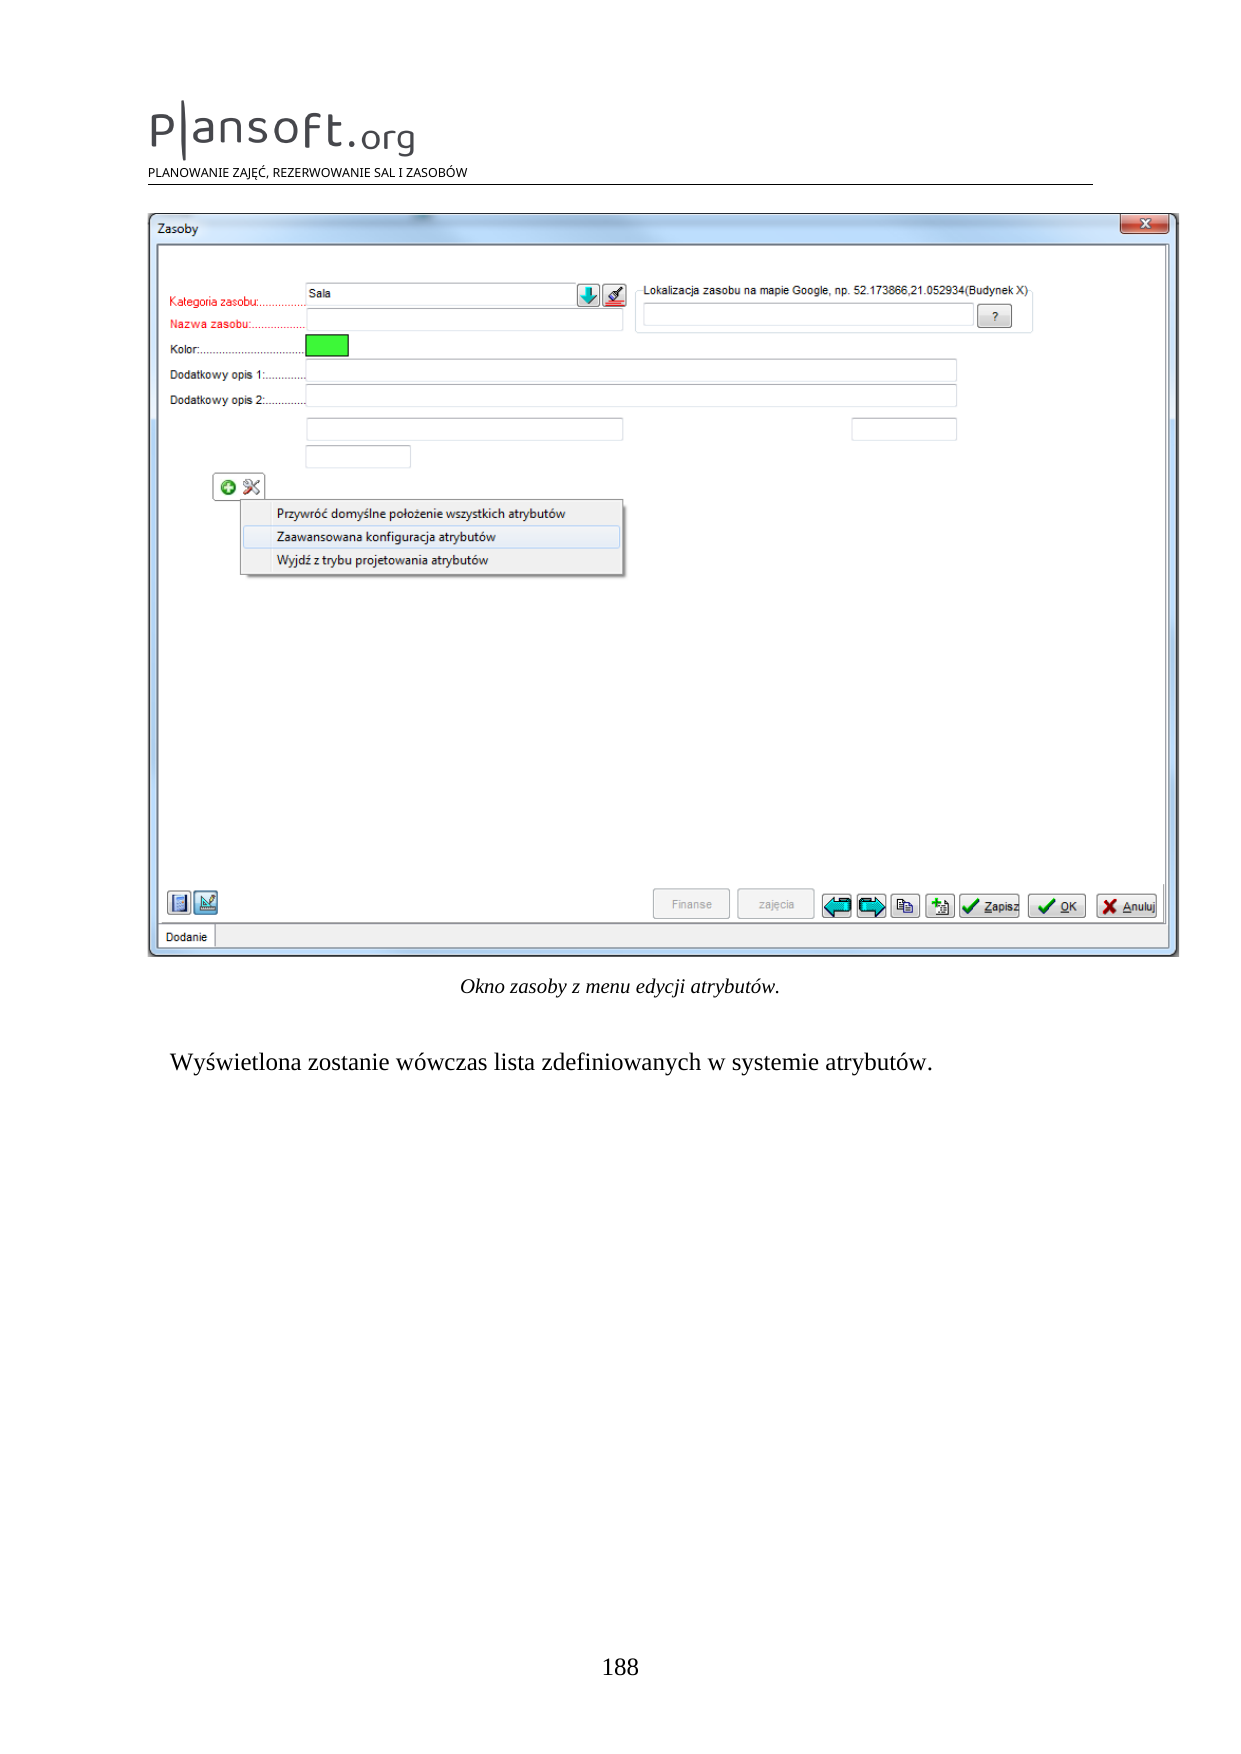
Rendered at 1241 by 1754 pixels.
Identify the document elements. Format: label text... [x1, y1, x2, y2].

picture [147, 213, 1180, 957]
picture [147, 73, 418, 165]
text Wyświetlona zostanie wówczas lista zdefiniowanych w systemie atrybutów. [148, 1047, 1093, 1075]
text Okno zasoby z menu edycji atrybutów. [148, 973, 1093, 998]
